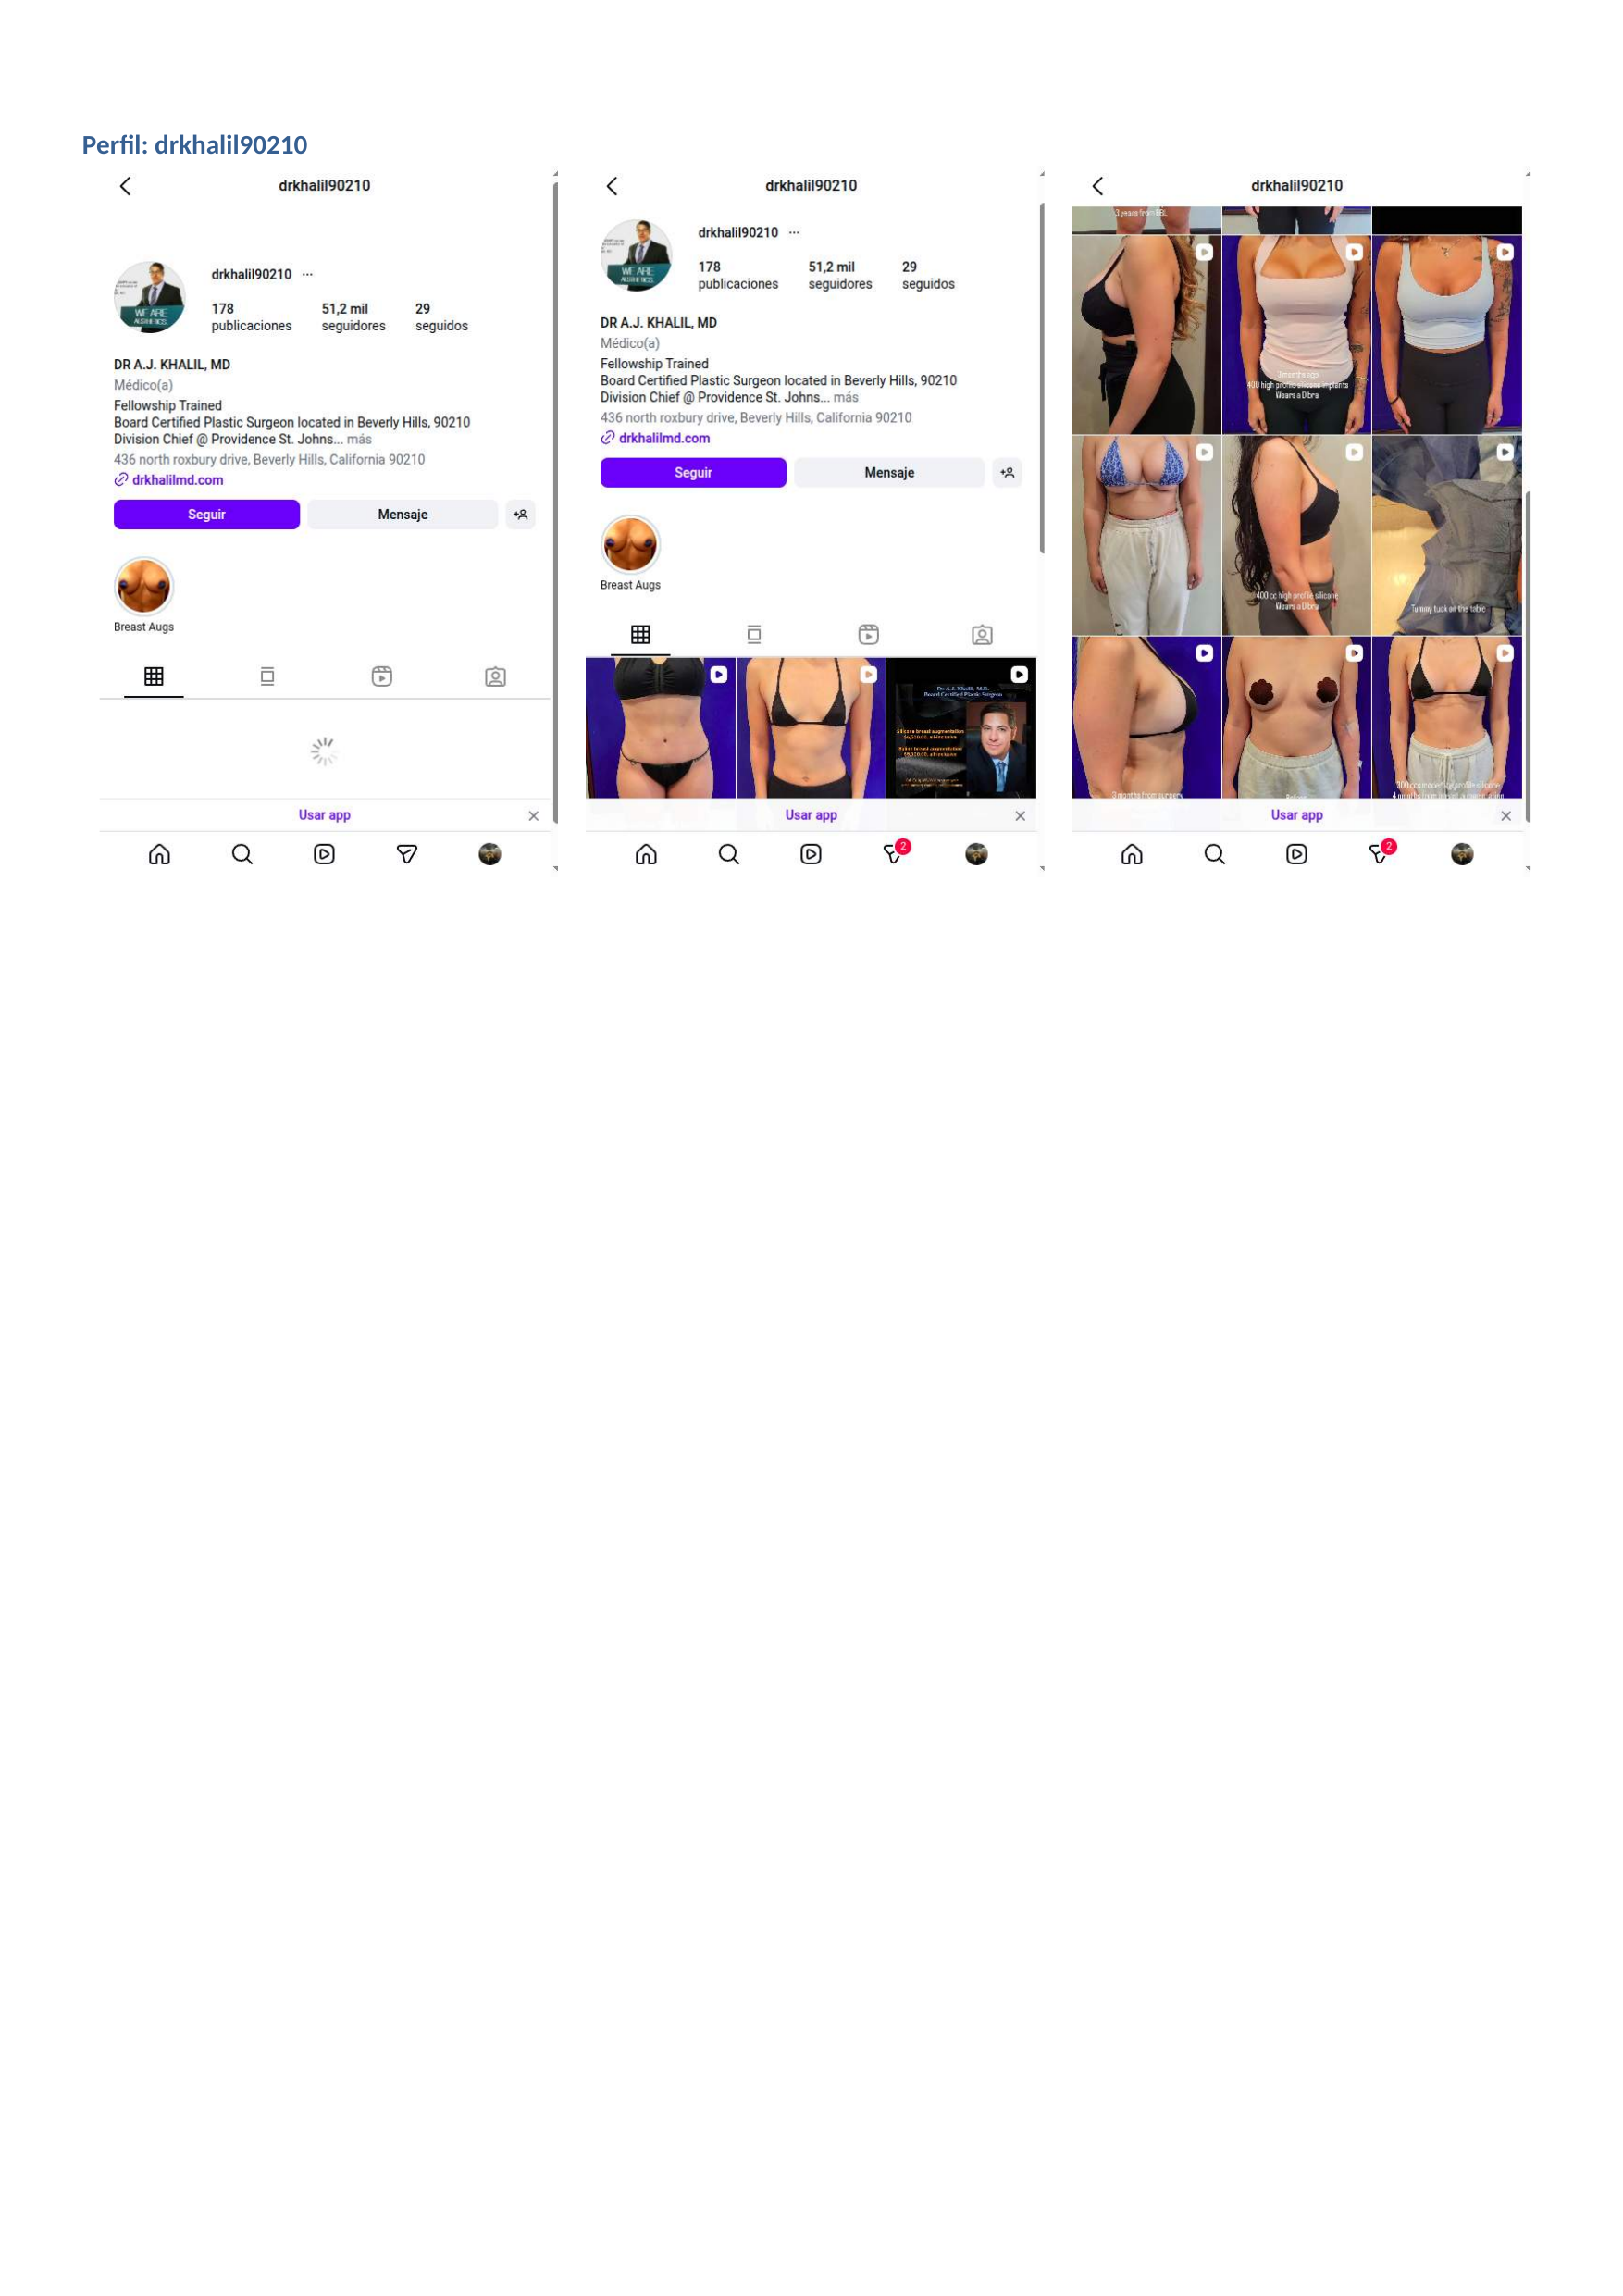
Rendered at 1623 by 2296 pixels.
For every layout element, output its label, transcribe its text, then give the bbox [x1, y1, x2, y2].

picture [586, 166, 1045, 877]
picture [99, 166, 558, 877]
table_header [71, 167, 558, 900]
subtitle Perfil: drkhalil90210 [81, 128, 1541, 161]
picture [1072, 166, 1531, 877]
table_header [558, 167, 1044, 900]
table_header [1045, 167, 1530, 900]
